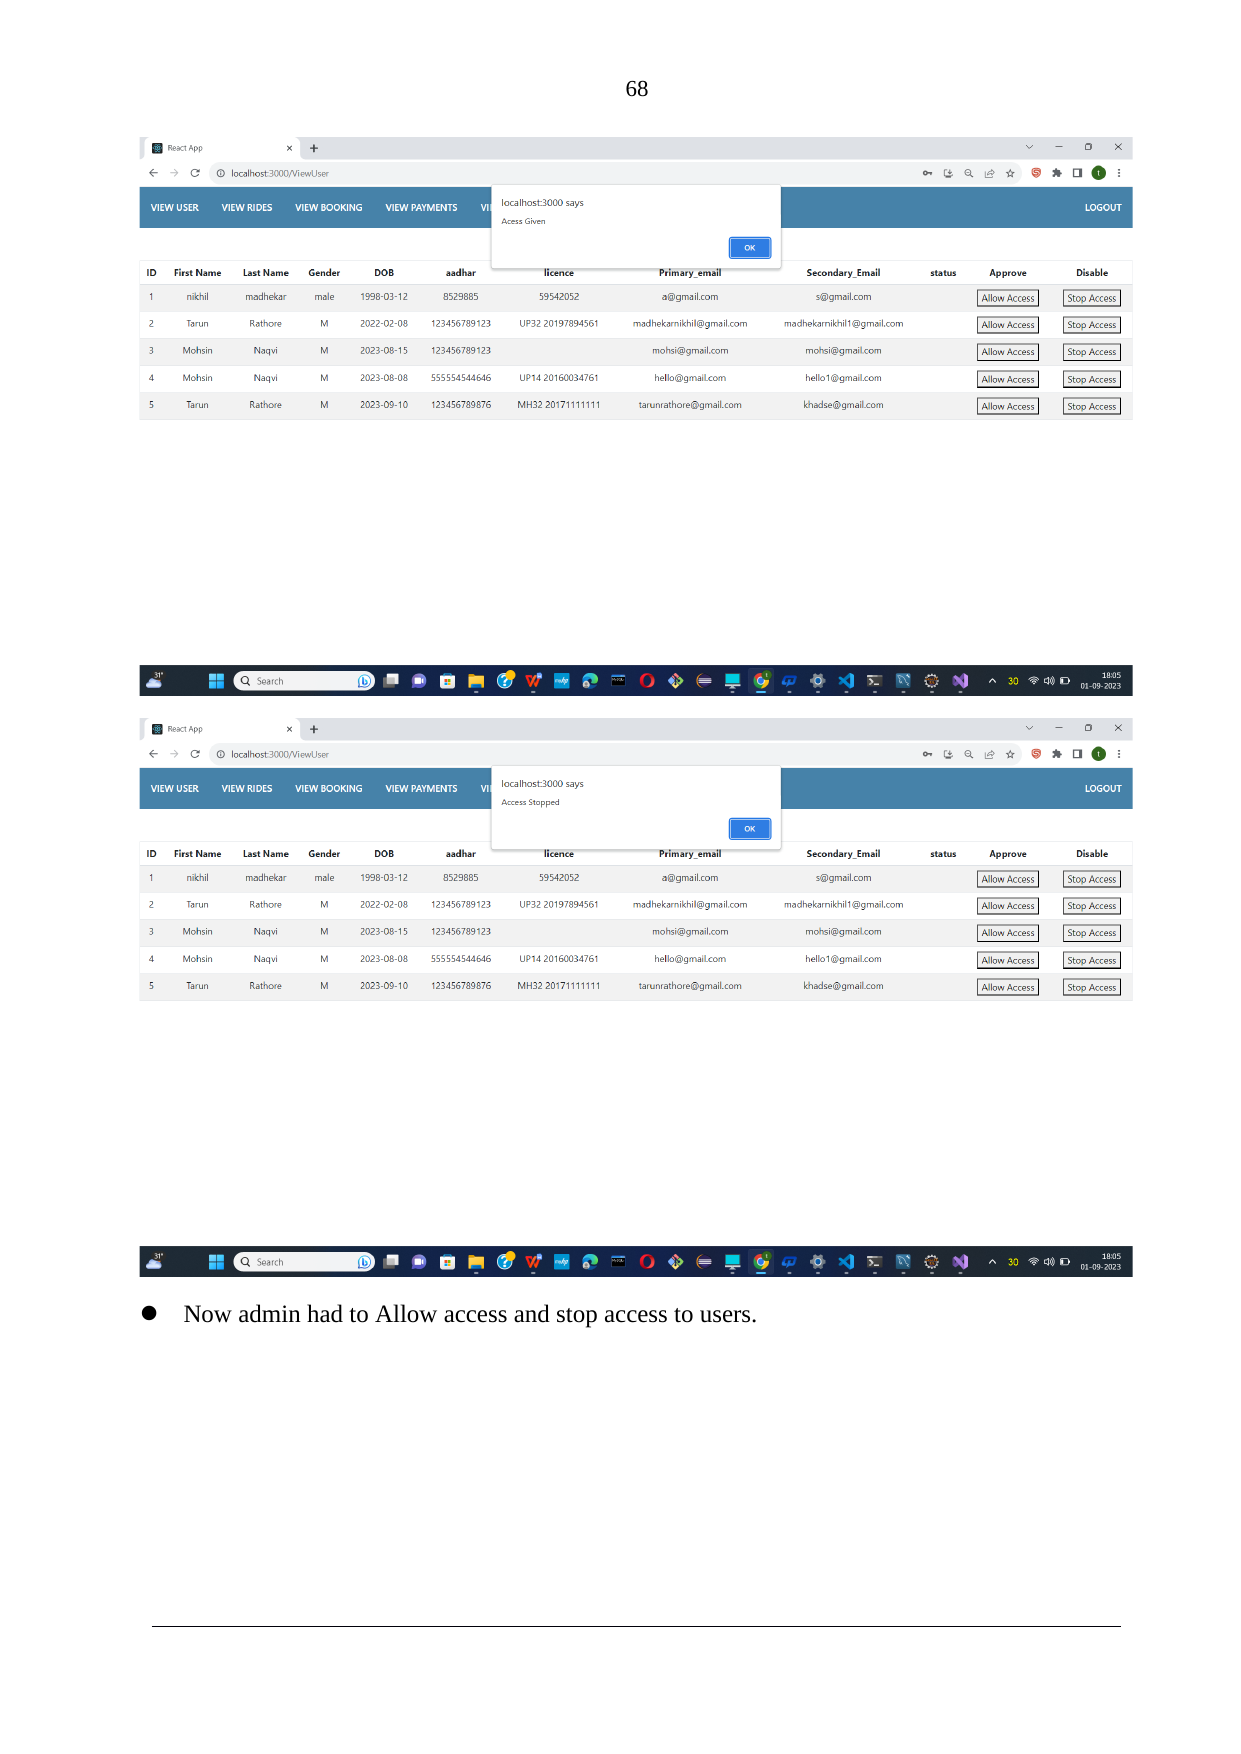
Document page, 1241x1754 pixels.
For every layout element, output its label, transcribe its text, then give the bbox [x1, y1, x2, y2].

picture [139, 718, 1133, 1277]
list Now admin had to Allow access and stop access to users. [139, 1299, 1134, 1328]
picture [139, 137, 1133, 696]
